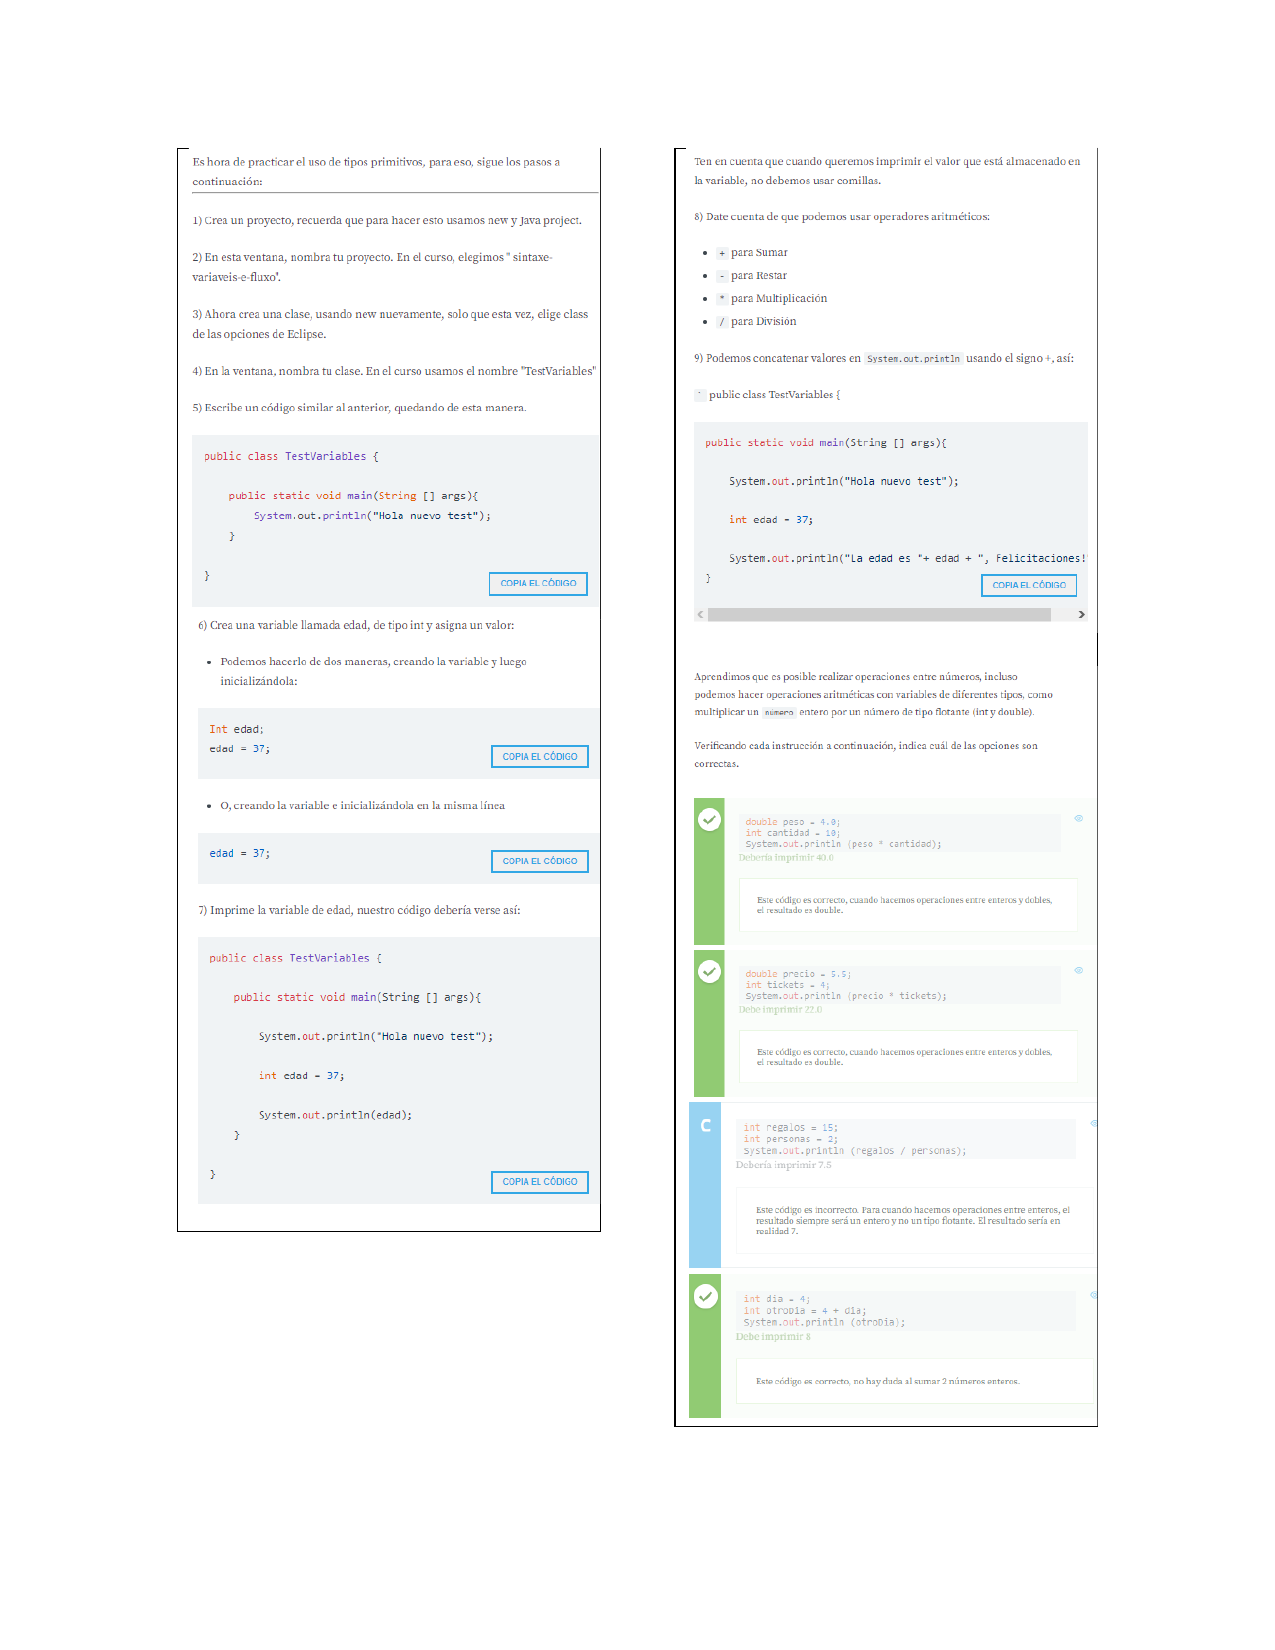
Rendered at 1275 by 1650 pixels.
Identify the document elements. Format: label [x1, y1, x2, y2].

picture [686, 666, 1098, 1426]
table_header [178, 149, 600, 1231]
table_header [676, 149, 1097, 1426]
picture [188, 148, 600, 1204]
picture [686, 148, 1098, 633]
